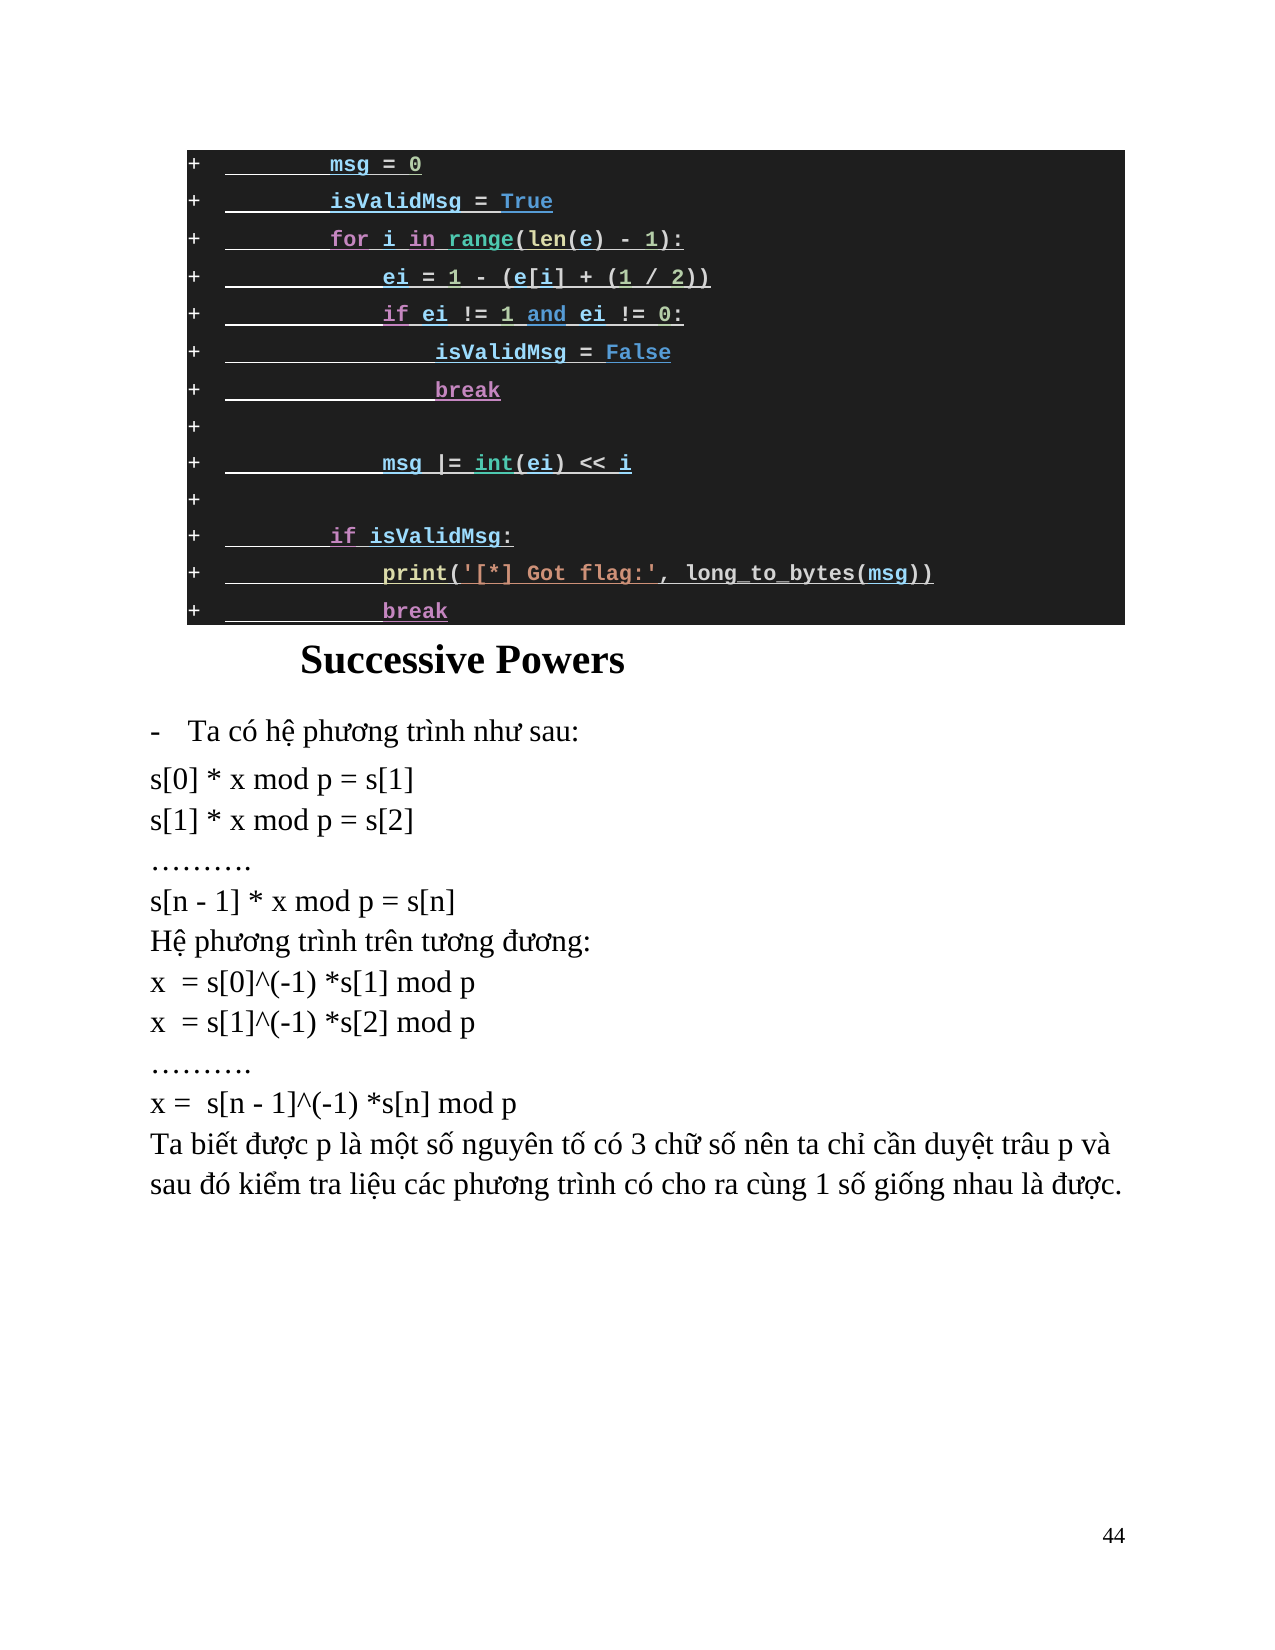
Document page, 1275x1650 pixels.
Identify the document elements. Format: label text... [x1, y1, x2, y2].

list break [187, 597, 1125, 625]
list ei = 1 - (e[i] + (1 / 2)) [187, 263, 1125, 291]
text x = s[n - 1]^(-1) *s[n] mod p [150, 1084, 1125, 1120]
list break [187, 376, 1125, 403]
list if isValidMsg: [187, 522, 1125, 550]
text Hệ phương trình trên tương đương: [150, 922, 1125, 958]
list isValidMsg = True [187, 188, 1125, 216]
text s[n - 1] * x mod p = s[n] [150, 882, 1125, 918]
list msg = 0 [187, 150, 1125, 178]
list isValidMsg = False [187, 338, 1125, 366]
list print('[*] Got flag:', long_to_bytes(msg)) [187, 559, 1125, 587]
text ………. [150, 841, 1125, 877]
text x = s[0]^(-1) *s[1] mod p [150, 963, 1125, 999]
text s[0] * x mod p = s[1] [150, 760, 1125, 796]
text Ta biết được p là một số nguyên tố có 3 chữ số nên ta chỉ cần duyệt trâu p và sau đó kiểm tra liệu các phương trình có cho ra cùng 1 số giống nhau là được. [150, 1125, 1125, 1201]
list msg |= int(ei) << i [187, 449, 1125, 477]
list for i in range(len(e) - 1): [187, 225, 1125, 253]
text Successive Powers [225, 635, 1125, 683]
text ………. [150, 1044, 1125, 1080]
list Ta có hệ phương trình như sau: [150, 712, 1125, 748]
list if ei != 1 and ei != 0: [187, 300, 1125, 328]
text x = s[1]^(-1) *s[2] mod p [150, 1003, 1125, 1039]
text s[1] * x mod p = s[2] [150, 801, 1125, 837]
